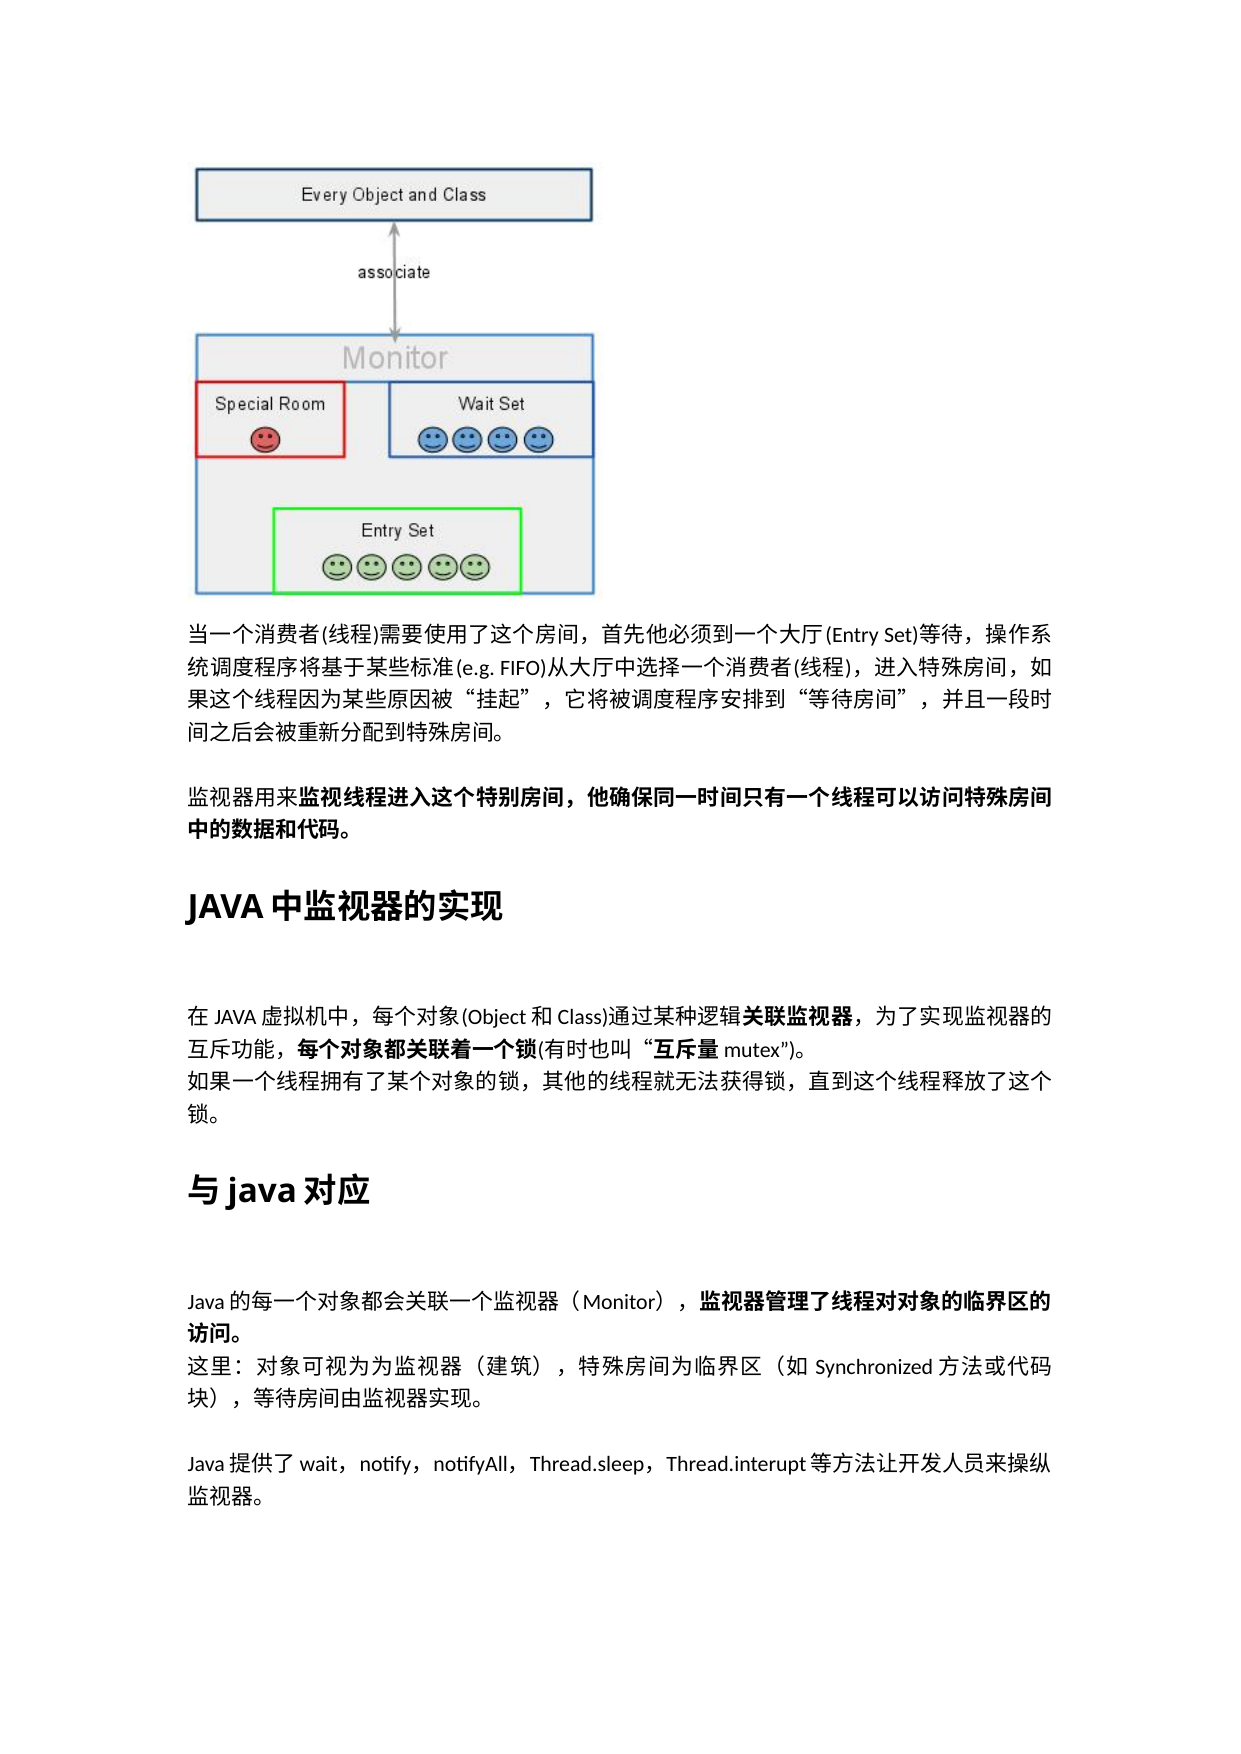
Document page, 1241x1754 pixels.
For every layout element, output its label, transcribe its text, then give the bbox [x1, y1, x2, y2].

text 这里：对象可视为为监视器（建筑），特殊房间为临界区（如Synchronized方法或代码块），等待房间由监视器实现。 [187, 1348, 1053, 1413]
text Java提供了wait，notify，notifyAll，Thread.sleep，Thread.interupt等方法让开发人员来操纵监视器。 [187, 1446, 1053, 1511]
text Java的每一个对象都会关联一个监视器（Monitor），监视器管理了线程对对象的临界区的访问。 [187, 1283, 1053, 1348]
subtitle JAVA中监视器的实现 [187, 872, 1053, 937]
text 当一个消费者(线程)需要使用了这个房间，首先他必须到一个大厅(Entry Set)等待，操作系统调度程序将基于某些标准(e.g. FIFO)从大厅中选择一个消费者(线程)，进入特殊房间，如果这个线程因为某些原因被“挂起”，它将被调度程序安排到“等待房间”，并且一段时间之后会被重新分配到特殊房间。 [187, 617, 1053, 747]
text 如果一个线程拥有了某个对象的锁，其他的线程就无法获得锁，直到这个线程释放了这个锁。 [187, 1064, 1053, 1129]
text 在JAVA虚拟机中，每个对象(Object和Class)通过某种逻辑关联监视器，为了实现监视器的互斥功能，每个对象都关联着一个锁(有时也叫“互斥量mutex”)。 [187, 999, 1053, 1064]
subtitle 与java对应 [187, 1156, 1053, 1221]
text 监视器用来监视线程进入这个特别房间，他确保同一时间只有一个线程可以访问特殊房间中的数据和代码。 [187, 779, 1053, 844]
picture [187, 162, 604, 602]
